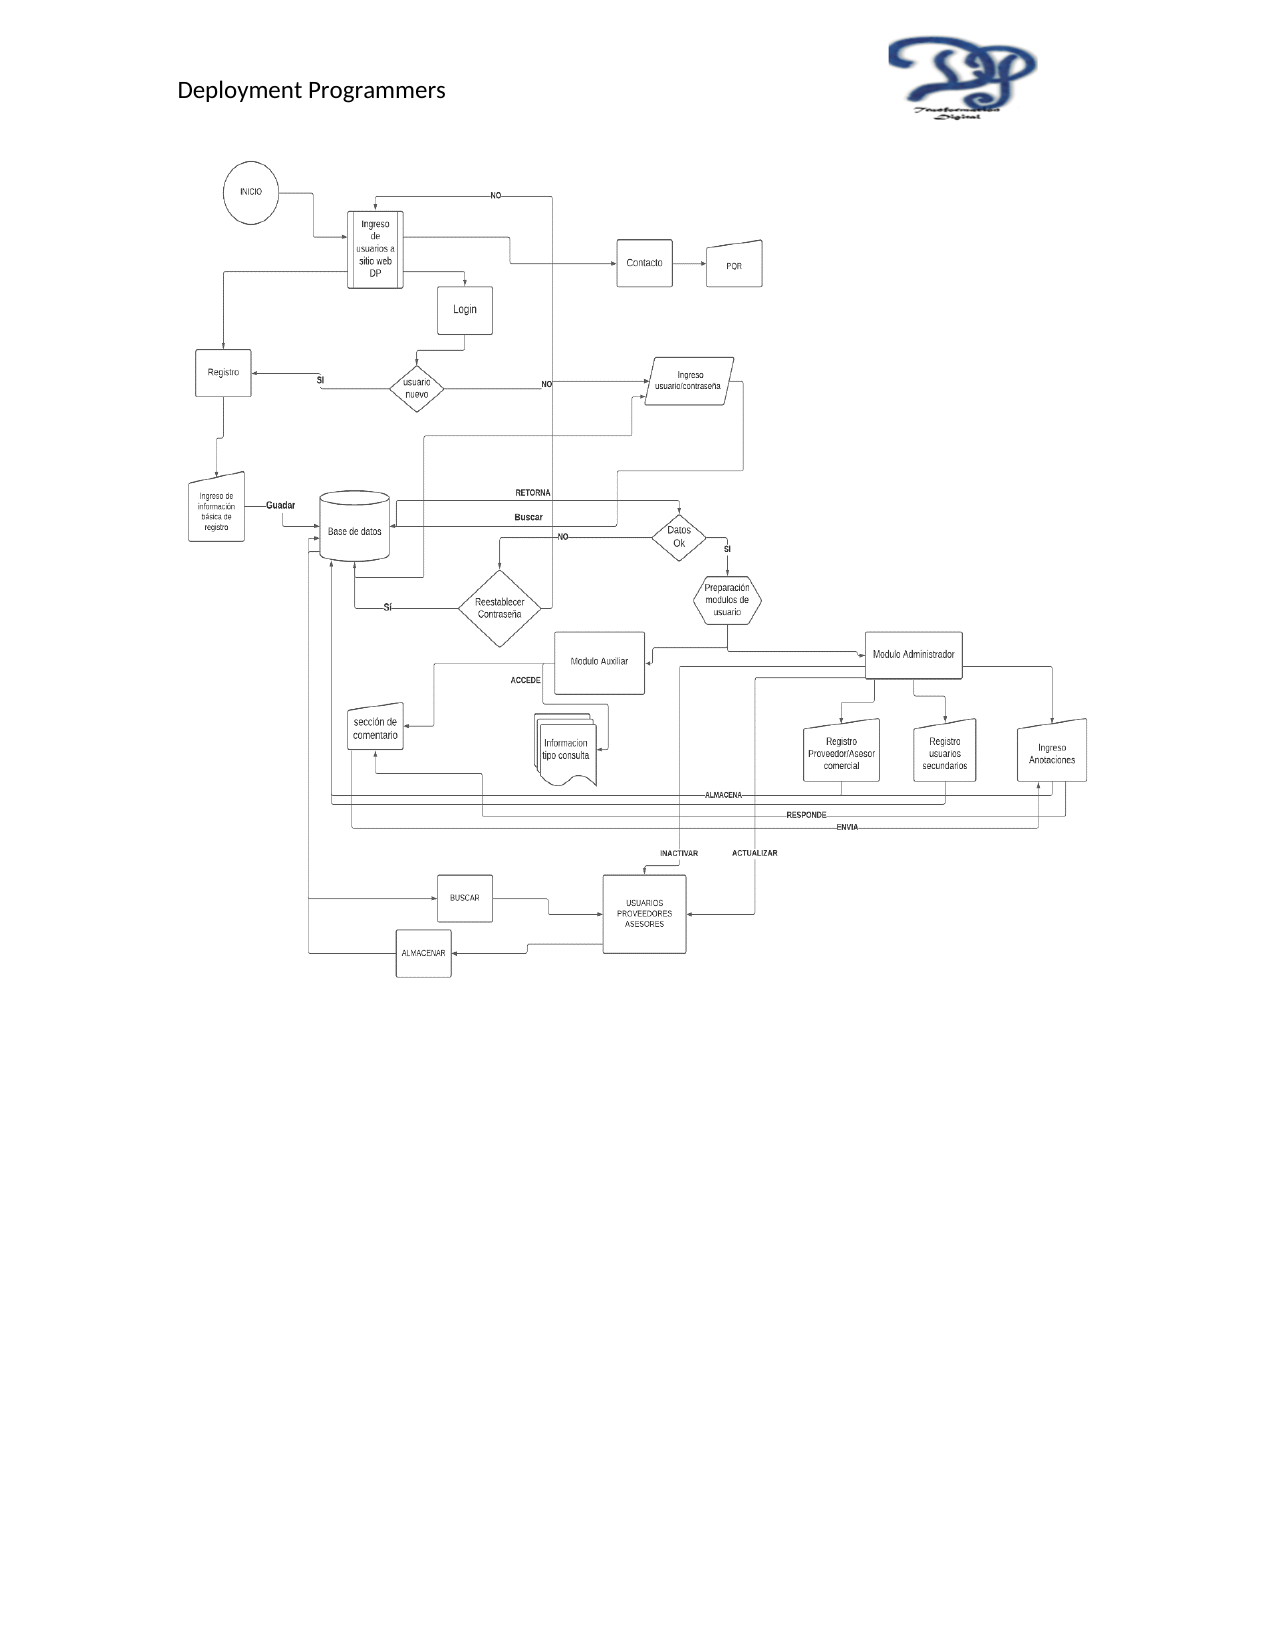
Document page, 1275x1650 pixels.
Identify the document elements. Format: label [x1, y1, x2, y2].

picture [888, 34, 1038, 124]
picture [177, 147, 1098, 991]
